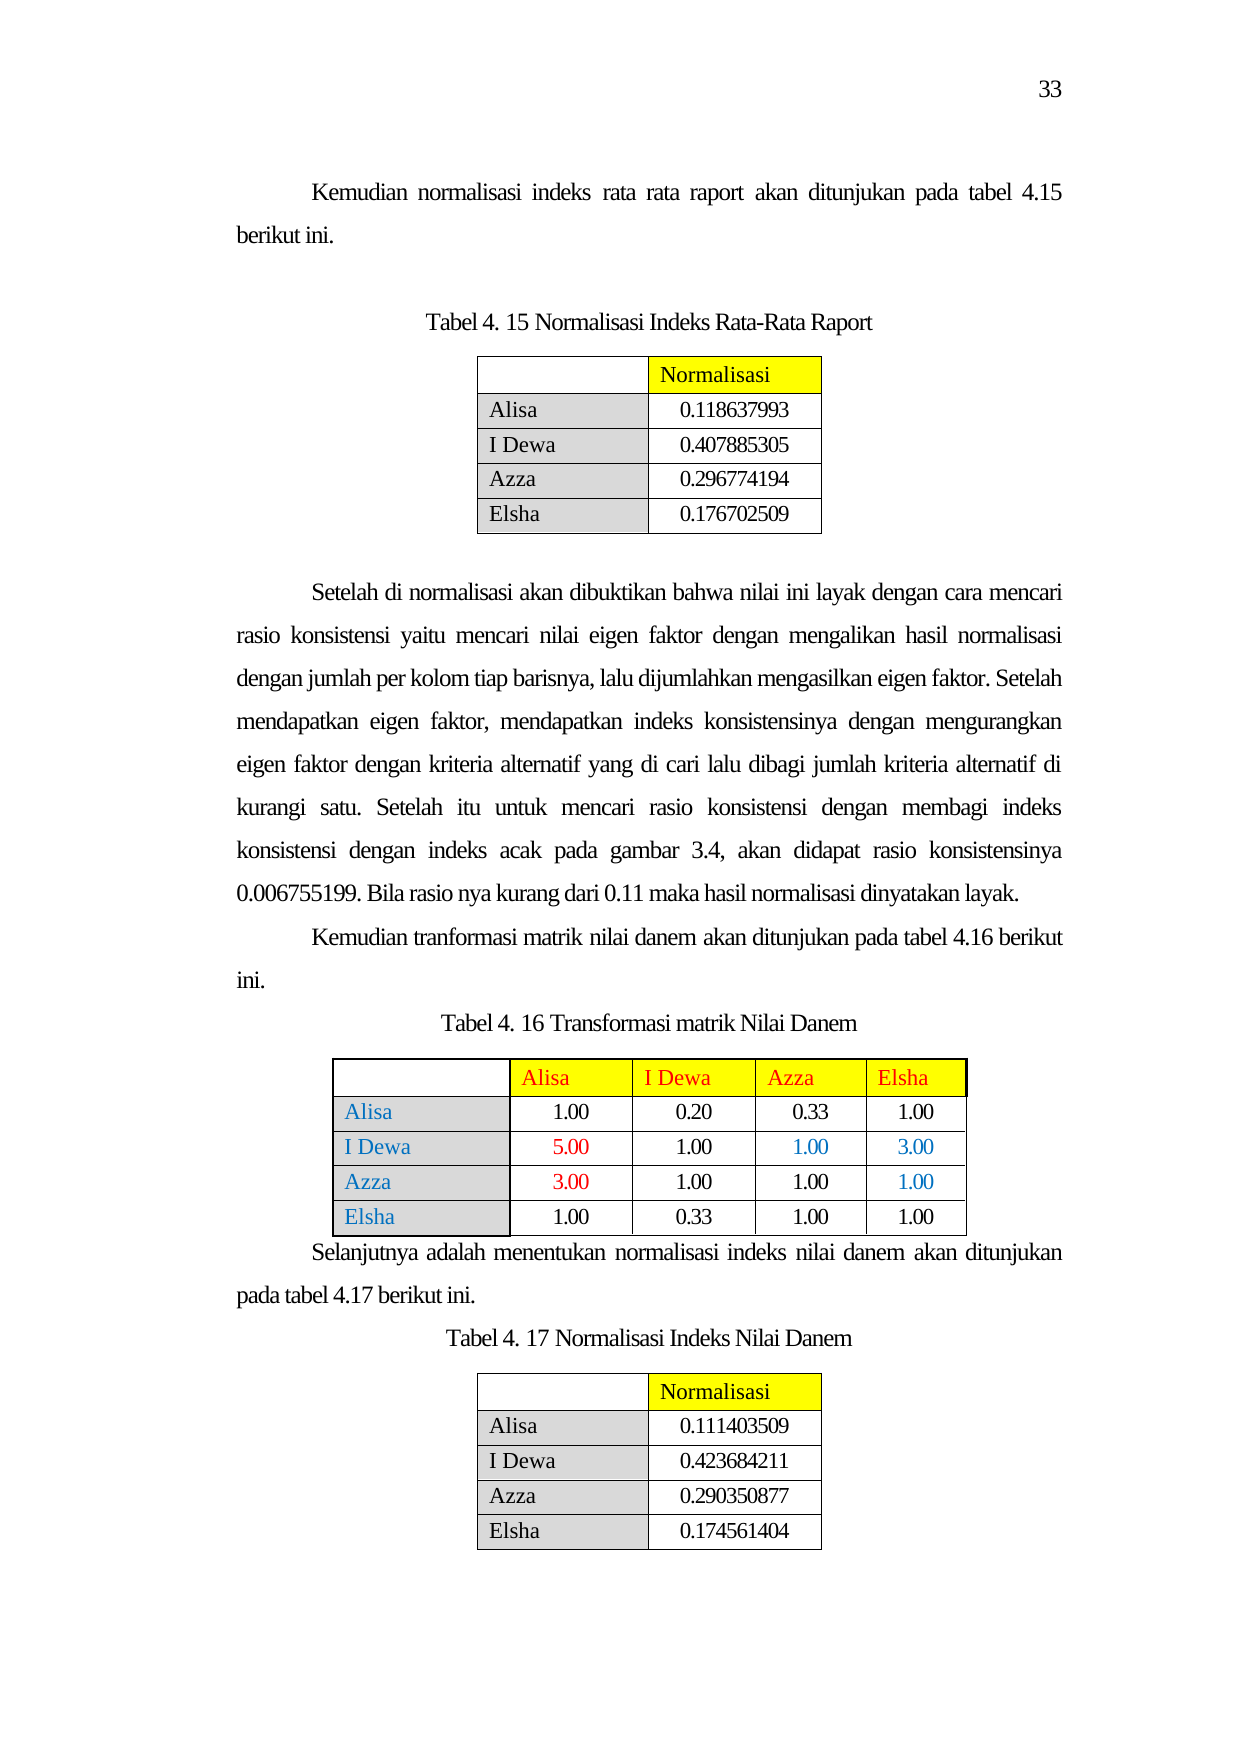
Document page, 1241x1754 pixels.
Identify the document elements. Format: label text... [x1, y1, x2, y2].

table_cell I Dewa [478, 1446, 648, 1479]
table_cell 0.33 [756, 1097, 866, 1131]
table_cell 1.00 [867, 1097, 966, 1131]
table_cell Alisa [478, 394, 648, 428]
table_cell 1.00 [867, 1165, 966, 1200]
table_cell 0.176702509 [649, 499, 821, 532]
text Kemudian tranformasi matrik nilai danem akan ditunjukan pada tabel 4.16 berikut ini. [236, 922, 1063, 993]
table_header [334, 1060, 509, 1096]
table_cell I Dewa [334, 1132, 509, 1165]
table_cell Alisa [478, 1411, 648, 1445]
table_cell Azza [478, 464, 648, 498]
table_cell 0.20 [633, 1097, 755, 1131]
table_cell 5.00 [511, 1132, 632, 1165]
table_cell 1.00 [756, 1201, 866, 1235]
text Setelah di normalisasi akan dibuktikan bahwa nilai ini layak dengan cara mencari rasio konsistensi yaitu mencari nilai eigen faktor dengan mengalikan hasil normalisasi dengan jumlah per kolom tiap barisnya, lalu dijumlahkan mengasilkan eigen faktor. Setelah mendapatkan eigen faktor, mendapatkan indeks konsistensinya dengan mengurangkan eigen faktor dengan kriteria alternatif yang di cari lalu dibagi jumlah kriteria alternatif di kurangi satu. Setelah itu untuk mencari rasio konsistensi dengan membagi indeks konsistensi dengan indeks acak pada gambar 3.4, akan didapat rasio konsistensinya 0.006755199. Bila rasio nya kurang dari 0.11 maka hasil normalisasi dinyatakan layak. [236, 577, 1063, 907]
table_cell 1.00 [633, 1132, 755, 1165]
table_cell 0.33 [633, 1201, 756, 1235]
table_cell Elsha [478, 1515, 648, 1549]
text Tabel 4. 17 Normalisasi Indeks Nilai Danem [236, 1323, 1063, 1352]
table_cell 3.00 [867, 1131, 966, 1165]
table_cell 0.407885305 [649, 429, 821, 463]
table_cell 3.00 [511, 1166, 632, 1200]
table_cell 0.290350877 [649, 1481, 821, 1514]
table_header Elsha [867, 1060, 965, 1096]
table_cell Alisa [334, 1097, 509, 1131]
list Selanjutnya adalah menentukan normalisasi indeks nilai danem akan ditunjukan pada tabel 4.17 berikut ini. [236, 1237, 1063, 1309]
table_cell 1.00 [756, 1166, 866, 1200]
table_cell 0.423684211 [649, 1446, 821, 1479]
table_cell 1.00 [866, 1200, 966, 1235]
table_cell 0.174561404 [649, 1515, 821, 1549]
table_header Normalisasi [649, 1374, 821, 1410]
table_header I Dewa [633, 1060, 755, 1096]
table_cell 0.296774194 [649, 464, 821, 498]
list Kemudian normalisasi indeks rata rata raport akan ditunjukan pada tabel 4.15 berikut ini. [236, 177, 1063, 249]
table_header [478, 1374, 648, 1410]
table_cell 0.118637993 [649, 394, 821, 428]
table_cell 1.00 [633, 1166, 755, 1200]
table_cell 1.00 [756, 1132, 866, 1165]
table_cell 1.00 [511, 1201, 633, 1235]
table_cell Azza [478, 1481, 648, 1514]
text Tabel 4. 16 Transformasi matrik Nilai Danem [236, 1008, 1063, 1037]
table_header Alisa [511, 1060, 632, 1096]
table_cell Elsha [478, 499, 648, 532]
table_cell Elsha [334, 1201, 509, 1235]
table_cell I Dewa [478, 429, 648, 463]
table_header Normalisasi [649, 357, 821, 393]
table_cell 0.111403509 [649, 1411, 821, 1445]
table_header [478, 357, 648, 393]
table_cell Azza [334, 1166, 509, 1200]
text Tabel 4. 15 Normalisasi Indeks Rata-Rata Raport [236, 307, 1063, 335]
table_cell 1.00 [511, 1097, 632, 1131]
table_header Azza [756, 1060, 866, 1096]
